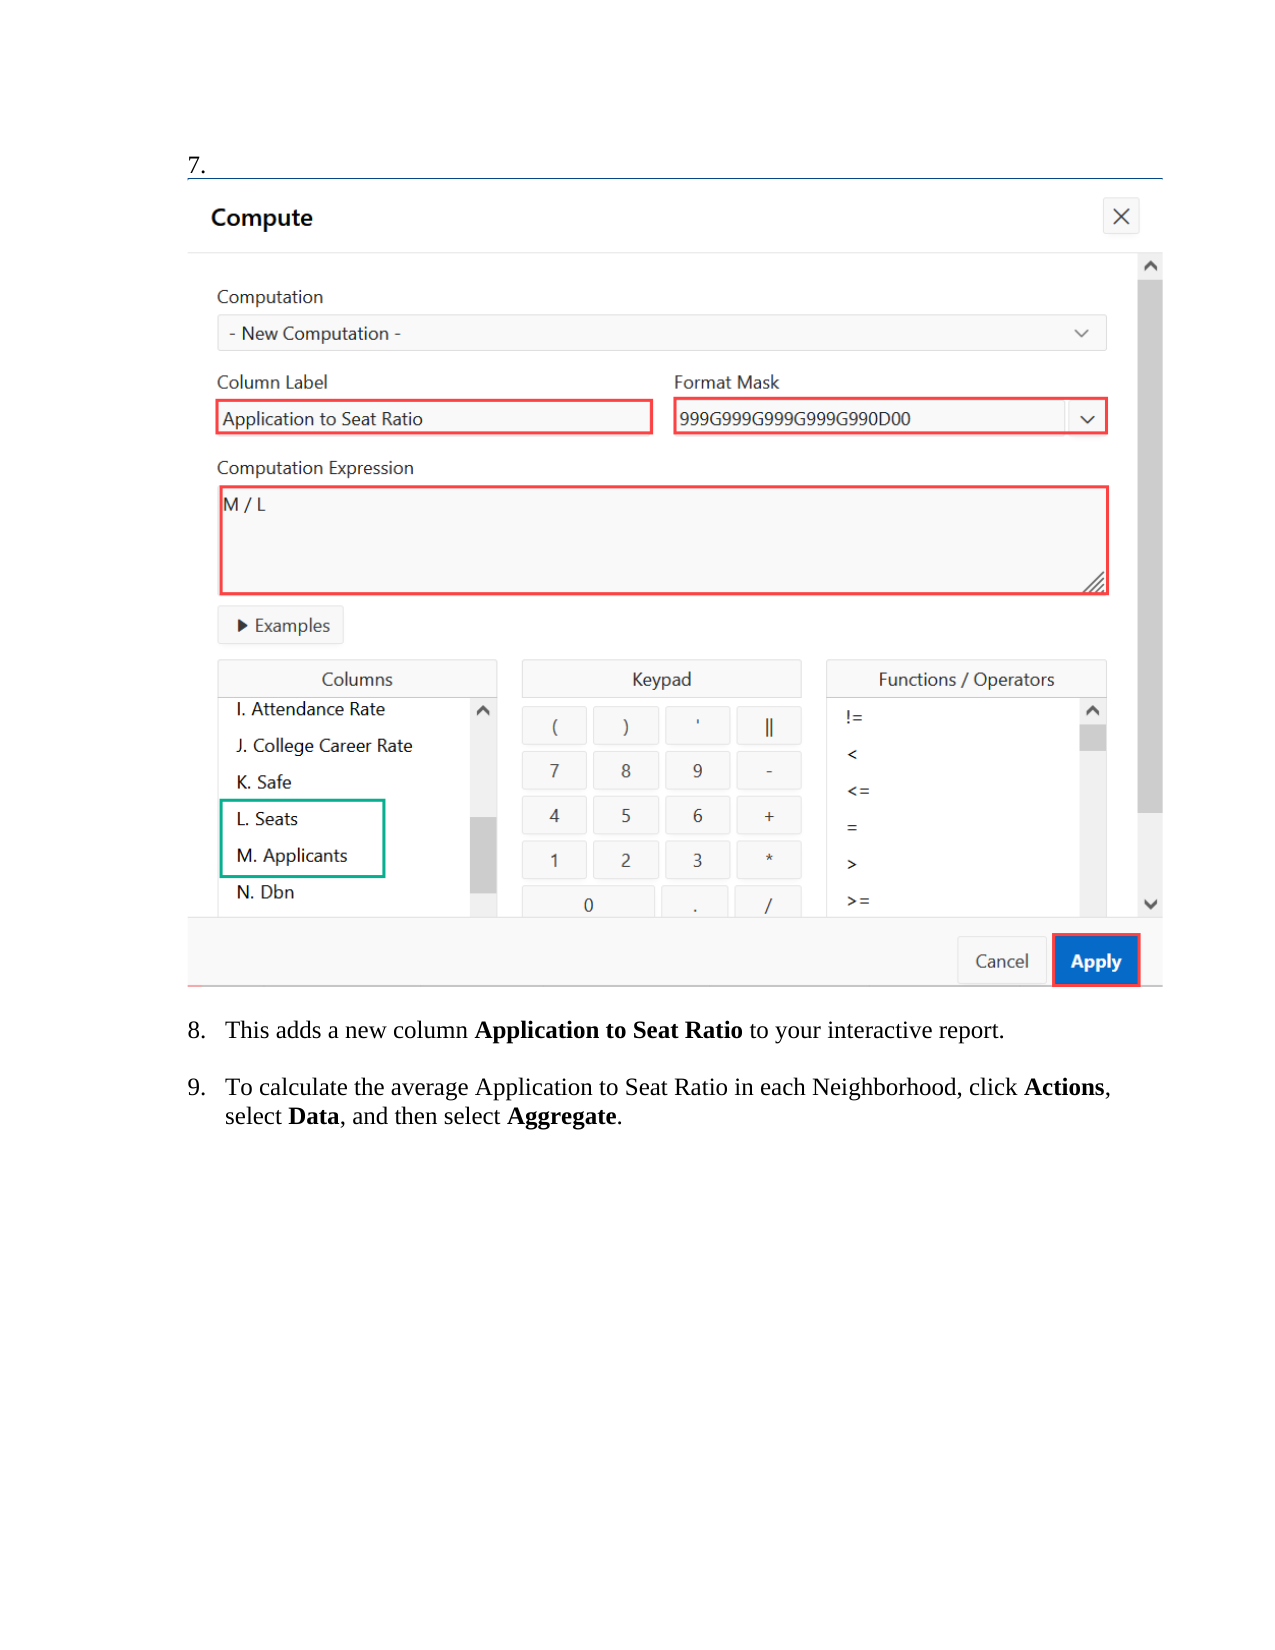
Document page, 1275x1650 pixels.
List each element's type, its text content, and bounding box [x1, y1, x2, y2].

picture [187, 178, 1163, 987]
list This adds a new column Application to Seat Ratio to your interactive report. [187, 1015, 1125, 1044]
list To calculate the average Application to Seat Ratio in each Neighborhood, click Actions, select Data, and then select Aggregate. [187, 1072, 1125, 1129]
